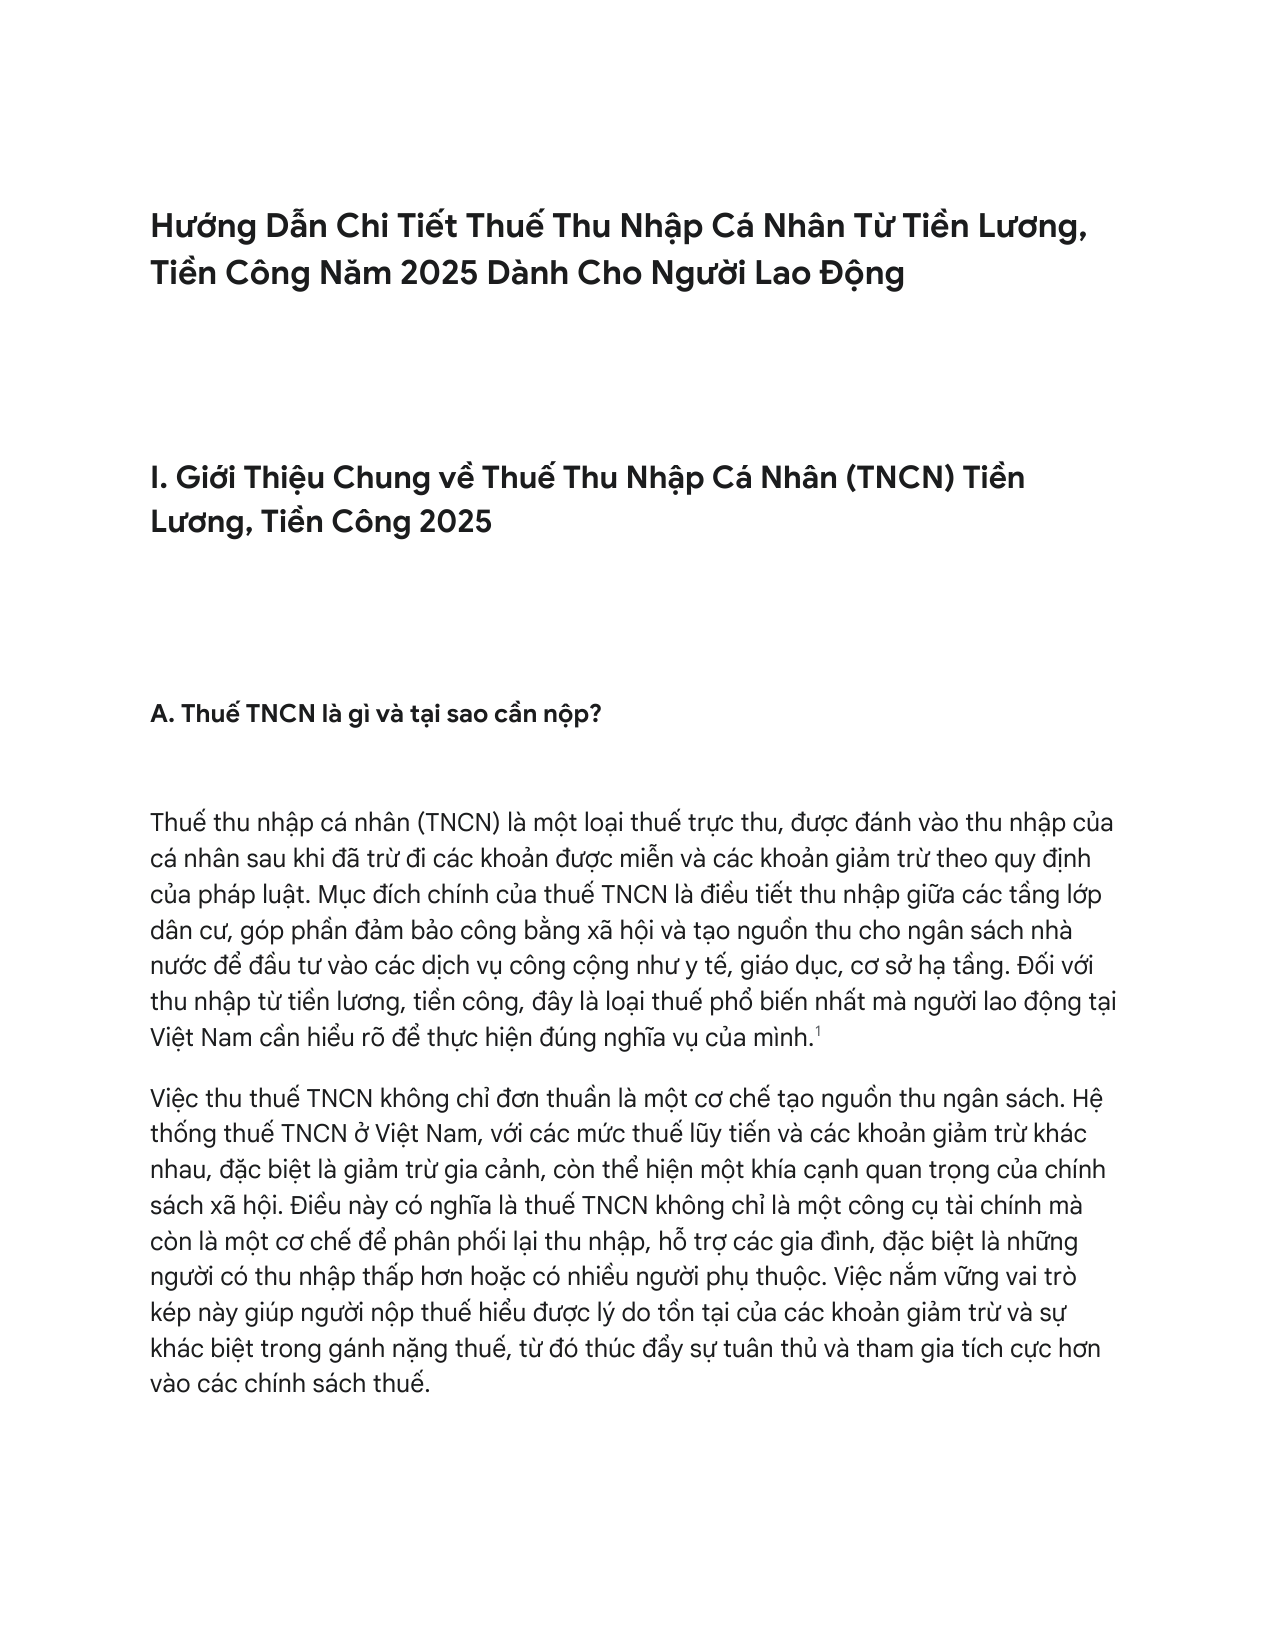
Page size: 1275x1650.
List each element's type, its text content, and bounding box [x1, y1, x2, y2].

text Việc thu thuế TNCN không chỉ đơn thuần là một cơ chế tạo nguồn thu ngân sách. Hệ thống thuế TNCN ở Việt Nam, với các mức thuế lũy tiến và các khoản giảm trừ khác nhau, đặc biệt là giảm trừ gia cảnh, còn thể hiện một khía cạnh quan trọng của chính sách xã hội. Điều này có nghĩa là thuế TNCN không chỉ là một công cụ tài chính mà còn là một cơ chế để phân phối lại thu nhập, hỗ trợ các gia đình, đặc biệt là những người có thu nhập thấp hơn hoặc có nhiều người phụ thuộc. Việc nắm vững vai trò kép này giúp người nộp thuế hiểu được lý do tồn tại của các khoản giảm trừ và sự khác biệt trong gánh nặng thuế, từ đó thúc đẩy sự tuân thủ và tham gia tích cực hơn vào các chính sách thuế. [150, 1083, 1125, 1400]
subtitle Hướng Dẫn Chi Tiết Thuế Thu Nhập Cá Nhân Từ Tiền Lương, Tiền Công Năm 2025 Dành Cho Người Lao Động [150, 205, 1125, 294]
text Thuế thu nhập cá nhân (TNCN) là một loại thuế trực thu, được đánh vào thu nhập của cá nhân sau khi đã trừ đi các khoản được miễn và các khoản giảm trừ theo quy định của pháp luật. Mục đích chính của thuế TNCN là điều tiết thu nhập giữa các tầng lớp dân cư, góp phần đảm bảo công bằng xã hội và tạo nguồn thu cho ngân sách nhà nước để đầu tư vào các dịch vụ công cộng như y tế, giáo dục, cơ sở hạ tầng. Đối với thu nhập từ tiền lương, tiền công, đây là loại thuế phổ biến nhất mà người lao động tại Việt Nam cần hiểu rõ để thực hiện đúng nghĩa vụ của mình.1 [150, 808, 1125, 1053]
subtitle I. Giới Thiệu Chung về Thuế Thu Nhập Cá Nhân (TNCN) Tiền Lương, Tiền Công 2025 [150, 458, 1125, 542]
subtitle A. Thuế TNCN là gì và tại sao cần nộp? [150, 699, 1125, 730]
